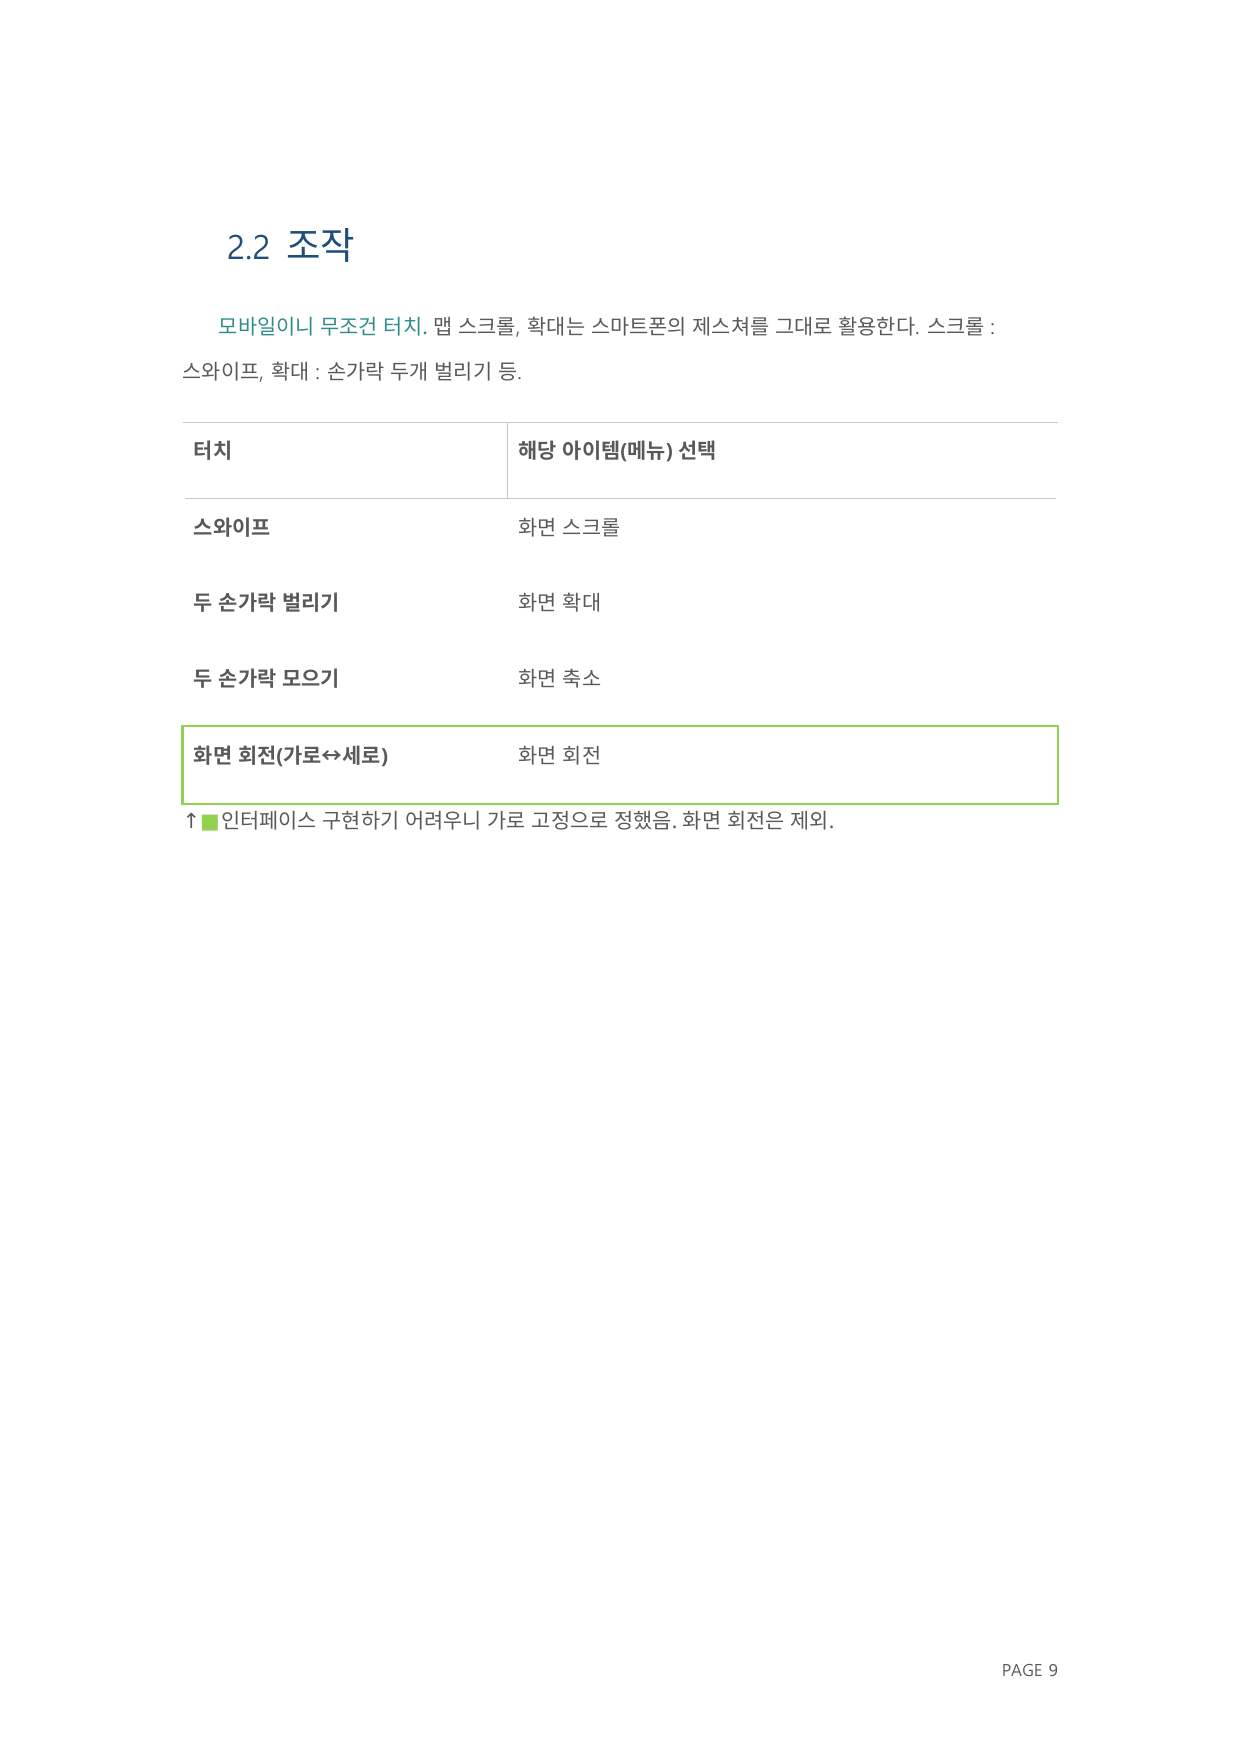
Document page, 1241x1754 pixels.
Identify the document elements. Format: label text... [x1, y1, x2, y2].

subtitle 조작 [227, 216, 1058, 271]
table_cell 화면 회전 [507, 727, 1057, 803]
table_header 터치 [183, 423, 507, 498]
text 모바일이니 무조건 터치. 맵 스크롤, 확대는 스마트폰의 제스쳐를 그대로 활용한다. 스크롤 : 스와이프, 확대 : 손가락 두개 벌리기 등. [182, 310, 1058, 386]
table_cell 화면 축소 [507, 649, 1058, 725]
table_header 해당 아이템(메뉴) 선택 [508, 423, 1058, 498]
table_cell 두 손가락 벌리기 [183, 574, 507, 649]
text ↑■인터페이스 구현하기 어려우니 가로 고정으로 정했음. 화면 회전은 제외. [182, 805, 1058, 835]
table_cell 화면 회전(가로↔세로) [184, 727, 507, 803]
table_cell 스와이프 [183, 498, 507, 574]
table_cell 화면 확대 [507, 574, 1058, 649]
table_cell 화면 스크롤 [507, 498, 1058, 574]
table_cell 두 손가락 모으기 [183, 649, 507, 725]
